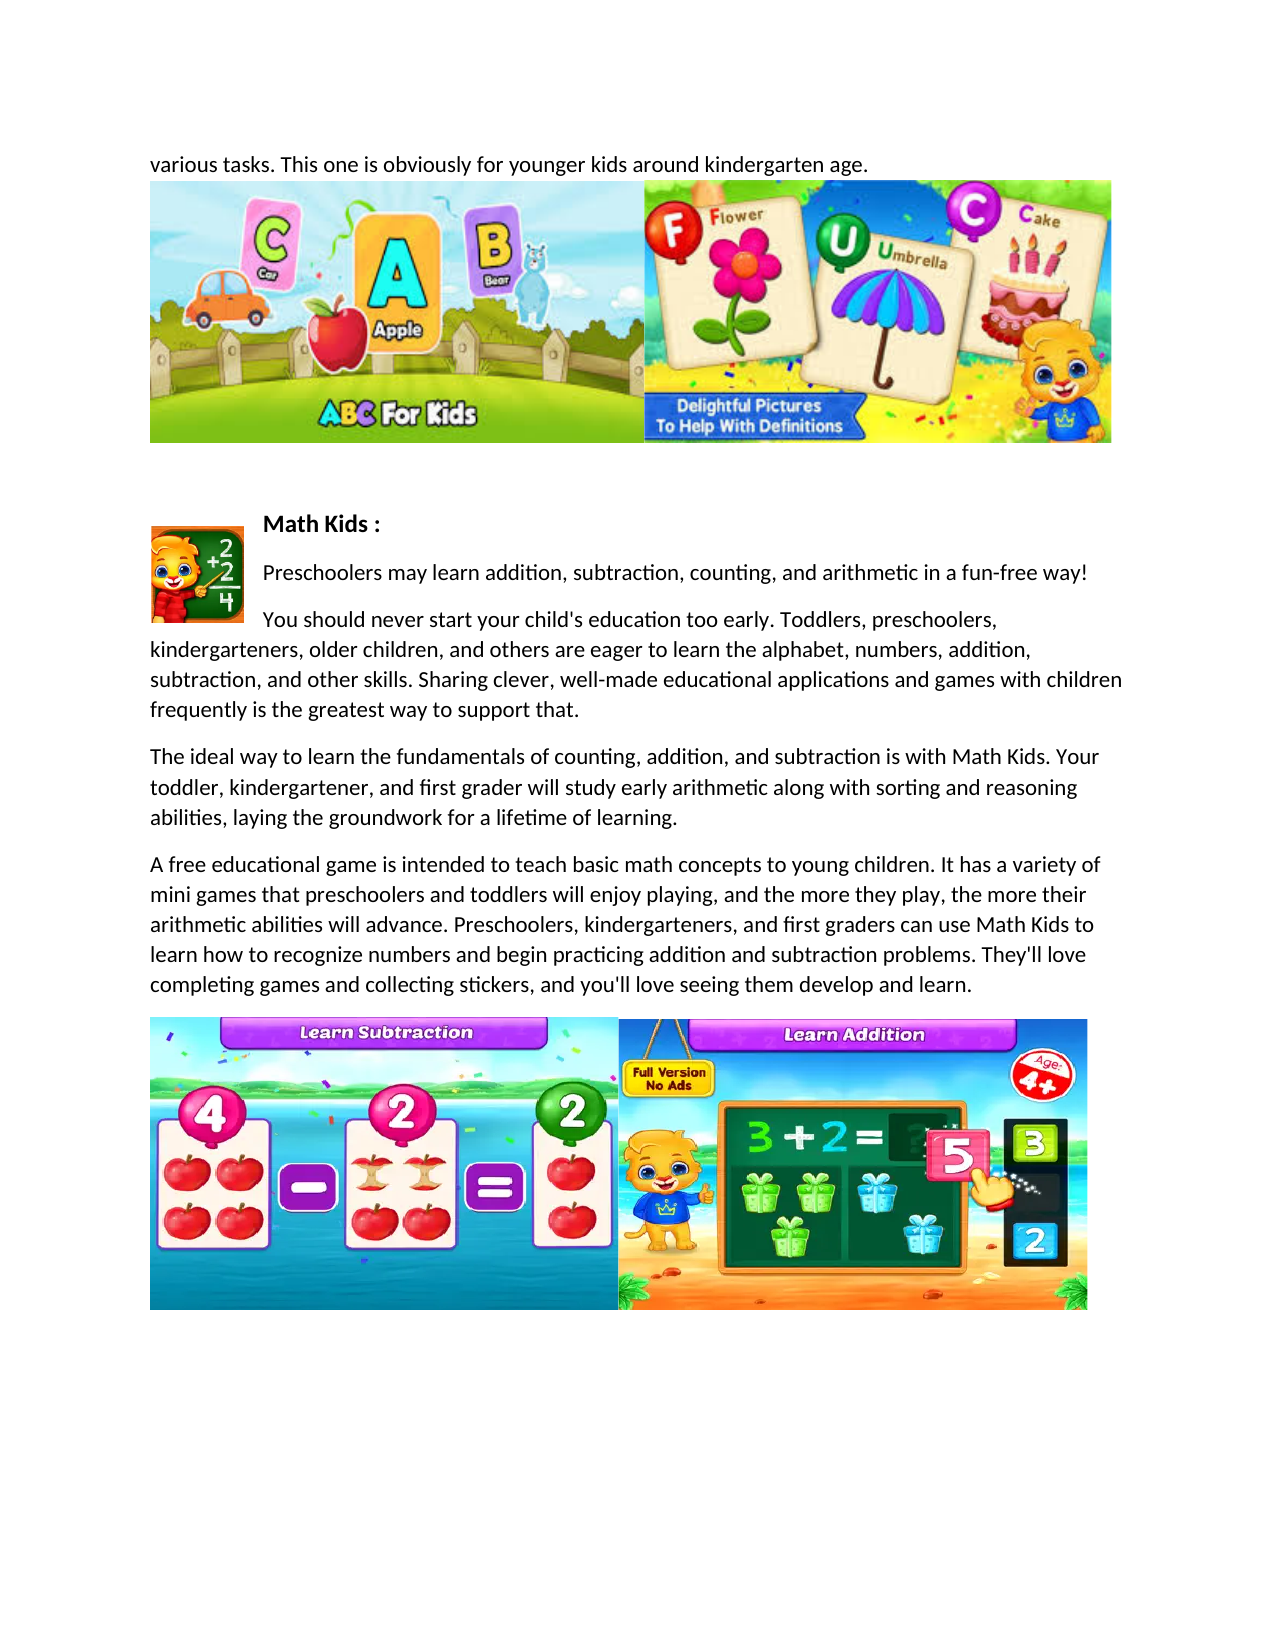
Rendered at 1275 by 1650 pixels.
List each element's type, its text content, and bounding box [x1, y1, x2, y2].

text You should never start your child's education too early. Toddlers, preschoolers, kindergarteners, older children, and others are eager to learn the alphabet, numbers, addition, subtraction, and other skills. Sharing clever, well-made educational applications and games with children frequently is the greatest way to support that. [150, 605, 1125, 723]
text Preschoolers may learn addition, subtraction, counting, and arithmetic in a fun-free way! [244, 558, 1125, 586]
picture [150, 1017, 1088, 1310]
picture [150, 526, 244, 621]
text The ideal way to learn the fundamentals of counting, addition, and subtraction is with Math Kids. Your toddler, kindergartener, and first grader will study early arithmetic along with sorting and reasoning abilities, laying the groundwork for a lifetime of learning. [150, 742, 1125, 831]
text A free educational game is intended to teach basic math concepts to young children. It has a variety of mini games that preschoolers and toddlers will enjoy playing, and the more they play, the more their arithmetic abilities will advance. Preschoolers, kindergarteners, and first graders can use Math Kids to learn how to recognize numbers and begin practicing addition and subtraction problems. They'll love completing games and collecting stickers, and you'll love seeing them develop and learn. [150, 850, 1125, 998]
text Math Kids : [150, 508, 1125, 539]
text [150, 150, 1125, 443]
